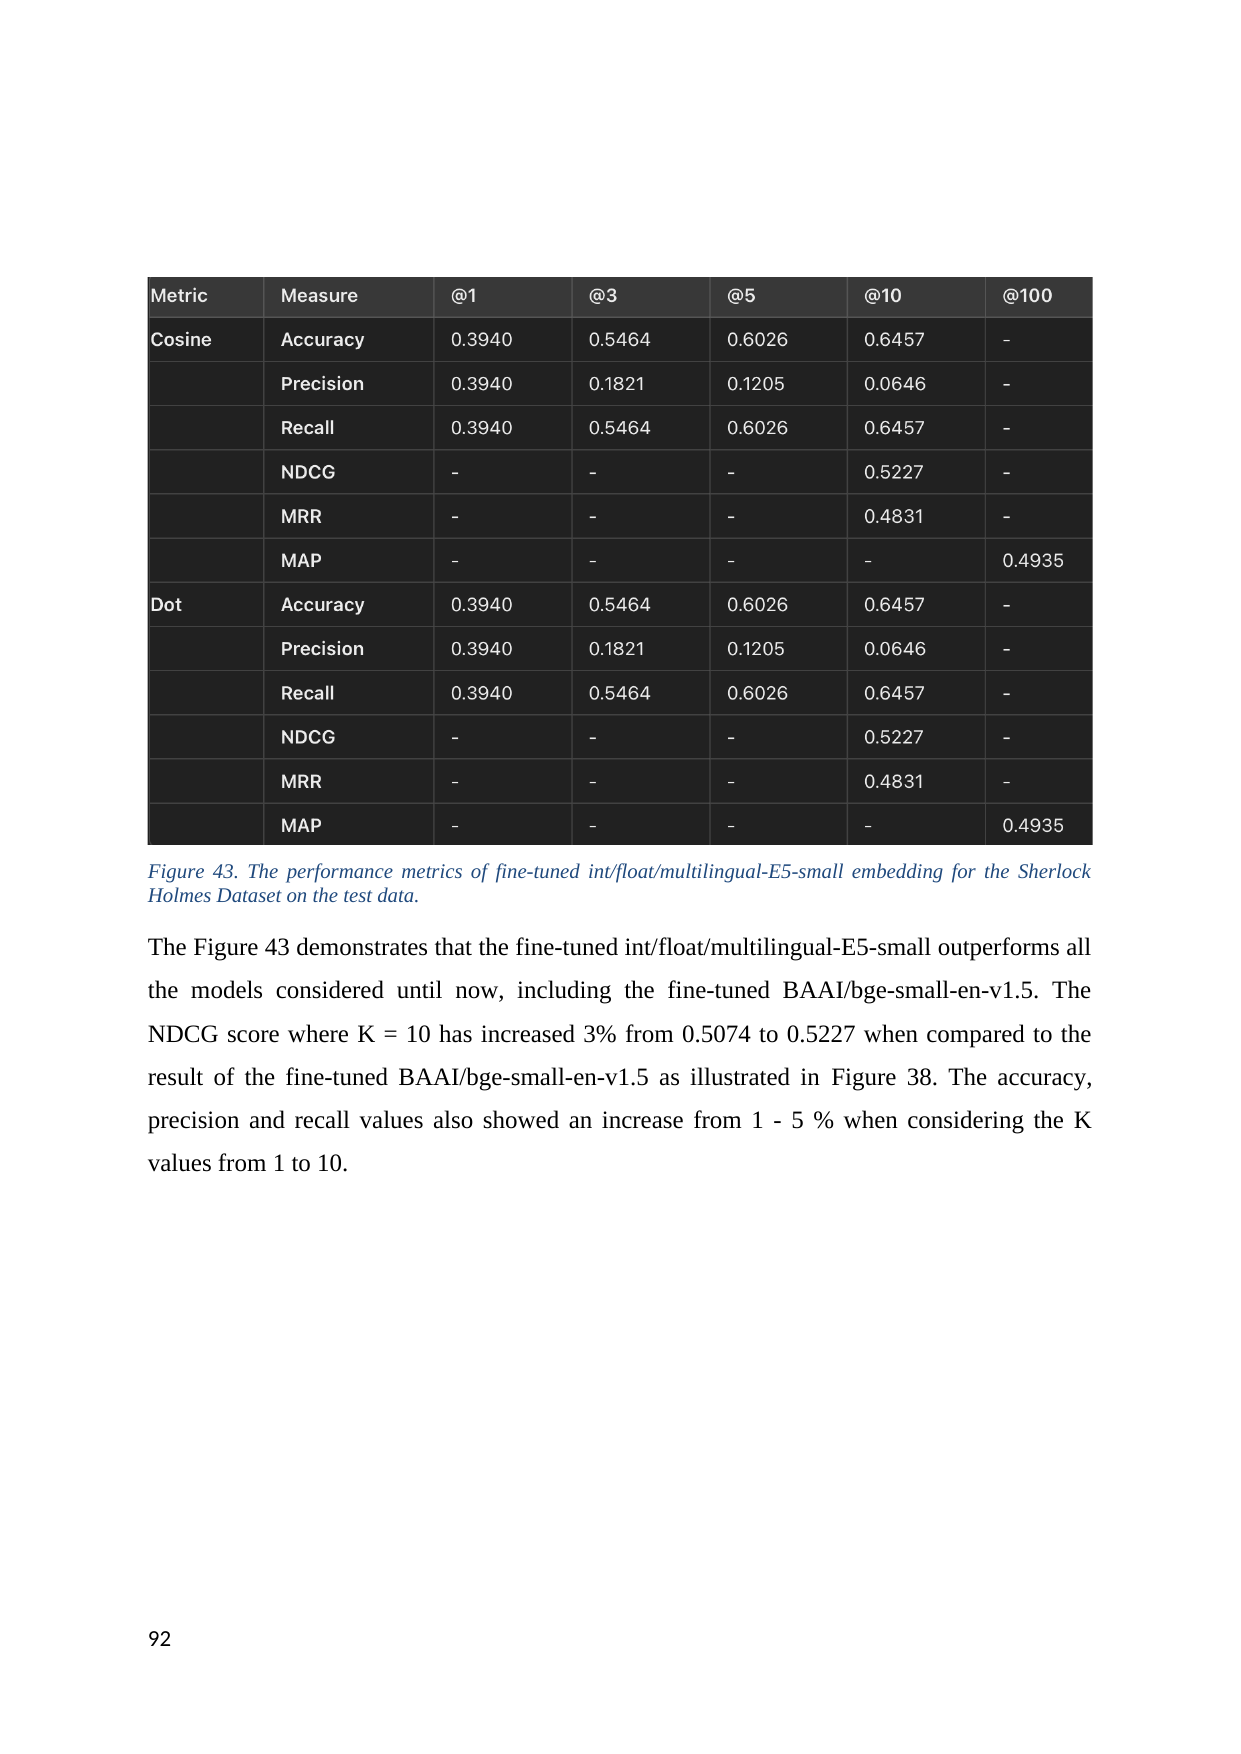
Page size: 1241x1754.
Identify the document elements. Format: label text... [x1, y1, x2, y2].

picture [147, 277, 1093, 845]
text The Figure 43 demonstrates that the fine-tuned int/float/multilingual-E5-small outperforms all the models considered until now, including the fine-tuned BAAI/bge-small-en-v1.5. The NDCG score where K = 10 has increased 3% from 0.5074 to 0.5227 when compared to the result of the fine-tuned BAAI/bge-small-en-v1.5 as illustrated in Figure 38. The accuracy, precision and recall values also showed an increase from 1 - 5 % when considering the K values from 1 to 10. [148, 932, 1092, 1177]
text Figure 43. The performance metrics of fine-tuned int/float/multilingual-E5-small embedding for the Sherlock Holmes Dataset on the test data. [148, 859, 1092, 907]
